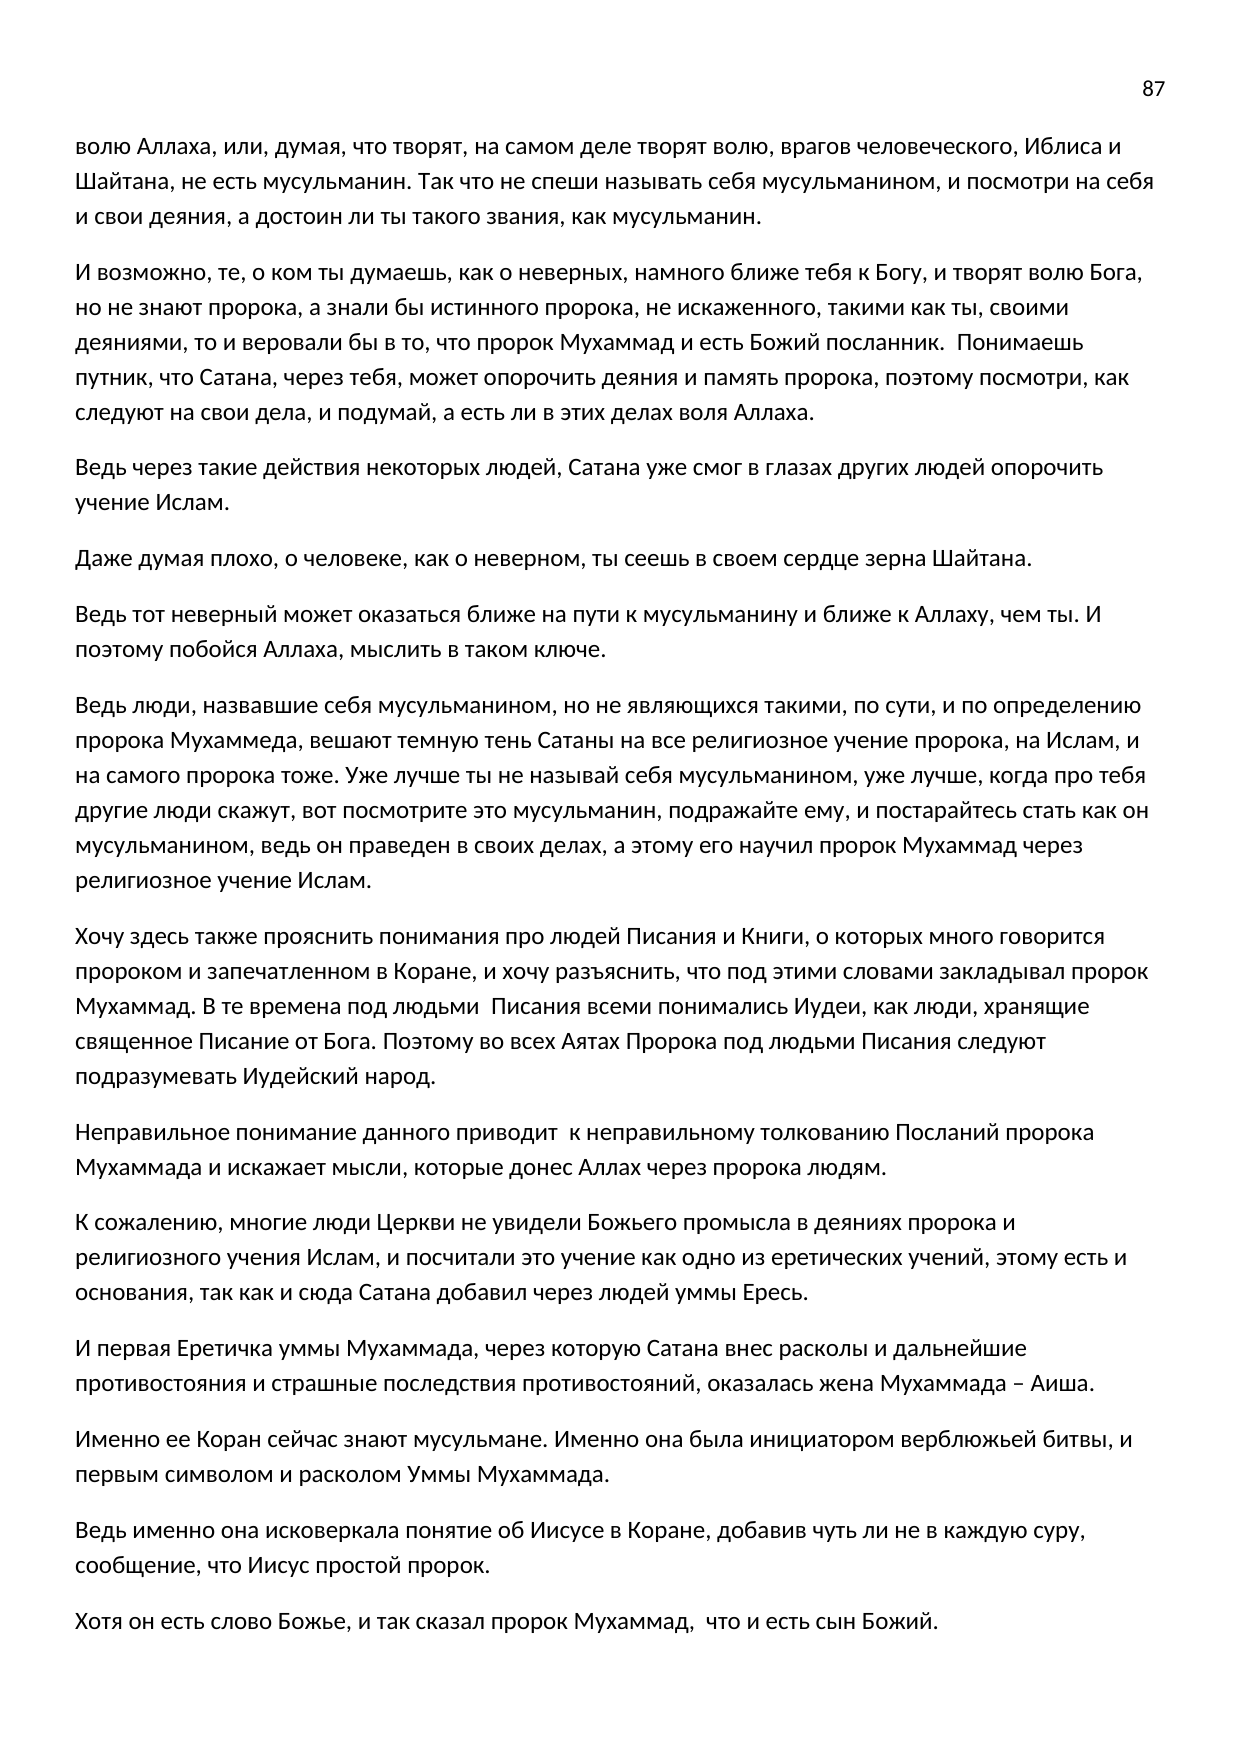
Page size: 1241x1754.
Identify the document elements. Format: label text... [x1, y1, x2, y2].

text Хочу здесь также прояснить понимания про людей Писания и Книги, о которых много говорится пророком и запечатленном в Коране, и хочу разъяснить, что под этими словами закладывал пророк Мухаммад. В те времена под людьми Писания всеми понимались Иудеи, как люди, хранящие священное Писание от Бога. Поэтому во всех Аятах Пророка под людьми Писания следуют подразумевать Иудейский народ. [75, 920, 1165, 1090]
text Ведь через такие действия некоторых людей, Сатана уже смог в глазах других людей опорочить учение Ислам. [75, 451, 1165, 517]
text Ведь люди, назвавшие себя мусульманином, но не являющихся такими, по сути, и по определению пророка Мухаммеда, вешают темную тень Сатаны на все религиозное учение пророка, на Ислам, и на самого пророка тоже. Уже лучше ты не называй себя мусульманином, уже лучше, когда про тебя другие люди скажут, вот посмотрите это мусульманин, подражайте ему, и постарайтесь стать как он мусульманином, ведь он праведен в своих делах, а этому его научил пророк Мухаммад через религиозное учение Ислам. [75, 689, 1165, 894]
text Ведь тот неверный может оказаться ближе на пути к мусульманину и ближе к Аллаху, чем ты. И поэтому побойся Аллаха, мыслить в таком ключе. [75, 598, 1165, 664]
text Даже думая плохо, о человеке, как о неверном, ты сеешь в своем сердце зерна Шайтана. [75, 542, 1165, 573]
text Хотя он есть слово Божье, и так сказал пророк Мухаммад, что и есть сын Божий. [75, 1605, 1165, 1635]
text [75, 130, 1165, 230]
text И возможно, те, о ком ты думаешь, как о неверных, намного ближе тебя к Богу, и творят волю Бога, но не знают пророка, а знали бы истинного пророка, не искаженного, такими как ты, своими деяниями, то и веровали бы в то, что пророк Мухаммад и есть Божий посланник. Понимаешь путник, что Сатана, через тебя, может опорочить деяния и память пророка, поэтому посмотри, как следуют на свои дела, и подумай, а есть ли в этих делах воля Аллаха. [75, 256, 1165, 426]
text К сожалению, многие люди Церкви не увидели Божьего промысла в деяниях пророка и религиозного учения Ислам, и посчитали это учение как одно из еретических учений, этому есть и основания, так как и сюда Сатана добавил через людей уммы Ересь. [75, 1206, 1165, 1307]
text Именно ее Коран сейчас знают мусульмане. Именно она была инициатором верблюжьей битвы, и первым символом и расколом Уммы Мухаммада. [75, 1423, 1165, 1489]
text И первая Еретичка уммы Мухаммада, через которую Сатана внес расколы и дальнейшие противостояния и страшные последствия противостояний, оказалась жена Мухаммада – Аиша. [75, 1332, 1165, 1398]
text Неправильное понимание данного приводит к неправильному толкованию Посланий пророка Мухаммада и искажает мысли, которые донес Аллах через пророка людям. [75, 1116, 1165, 1181]
text Ведь именно она исковеркала понятие об Иисусе в Коране, добавив чуть ли не в каждую суру, сообщение, что Иисус простой пророк. [75, 1514, 1165, 1579]
